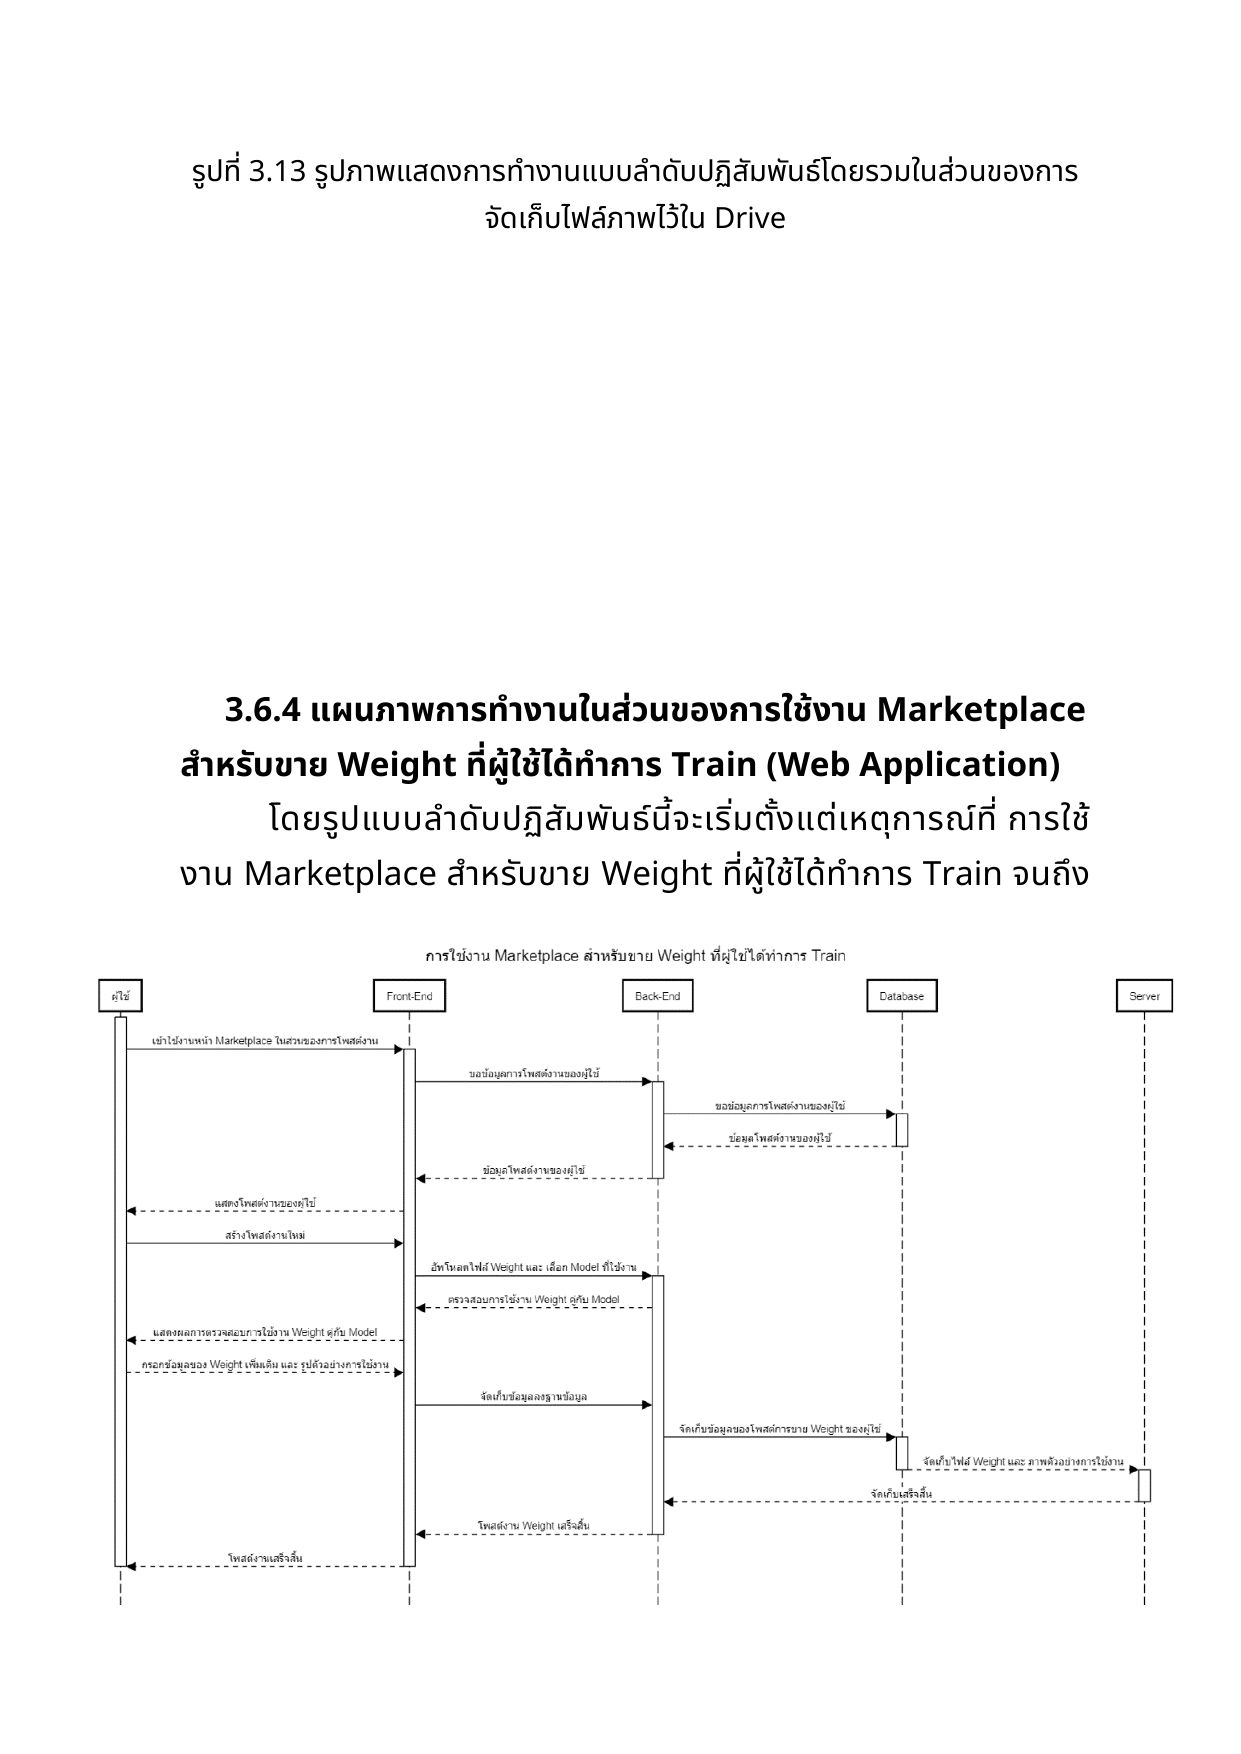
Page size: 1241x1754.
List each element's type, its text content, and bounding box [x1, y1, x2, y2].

text โดยรูปแบบลําดับปฏิสัมพันธ์นี้จะเริ่มตั้งแต่เหตุการณ์ที่ การใช้งาน Marketplace สำหรับขาย Weight ที่ผู้ใช้ได้ทำการ Train จนถึงการโพสต์งานเสร็จสิ้น โดยรูปภาพแสดงการทํางานแบบลําดับปฏิสัมพันธ์โดยรวมในส่วนของการ Weight ที่ผู้ใช้ได้ทำการ Trainจะแสดงดังรูปภาพที่ 3.14 [180, 795, 1090, 900]
text 3.6.4 แผนภาพการทํางานในส่วนของการใช้งาน Marketplace สำหรับขาย Weight ที่ผู้ใช้ได้ทำการ Train (Web Application) [180, 686, 1090, 791]
text รูปที่ 3.13 รูปภาพแสดงการทํางานแบบลําดับปฏิสัมพันธ์โดยรวมในส่วนของการจัดเก็บไฟล์ภาพไว้ใน Drive [180, 150, 1090, 242]
picture [93, 944, 1173, 1604]
